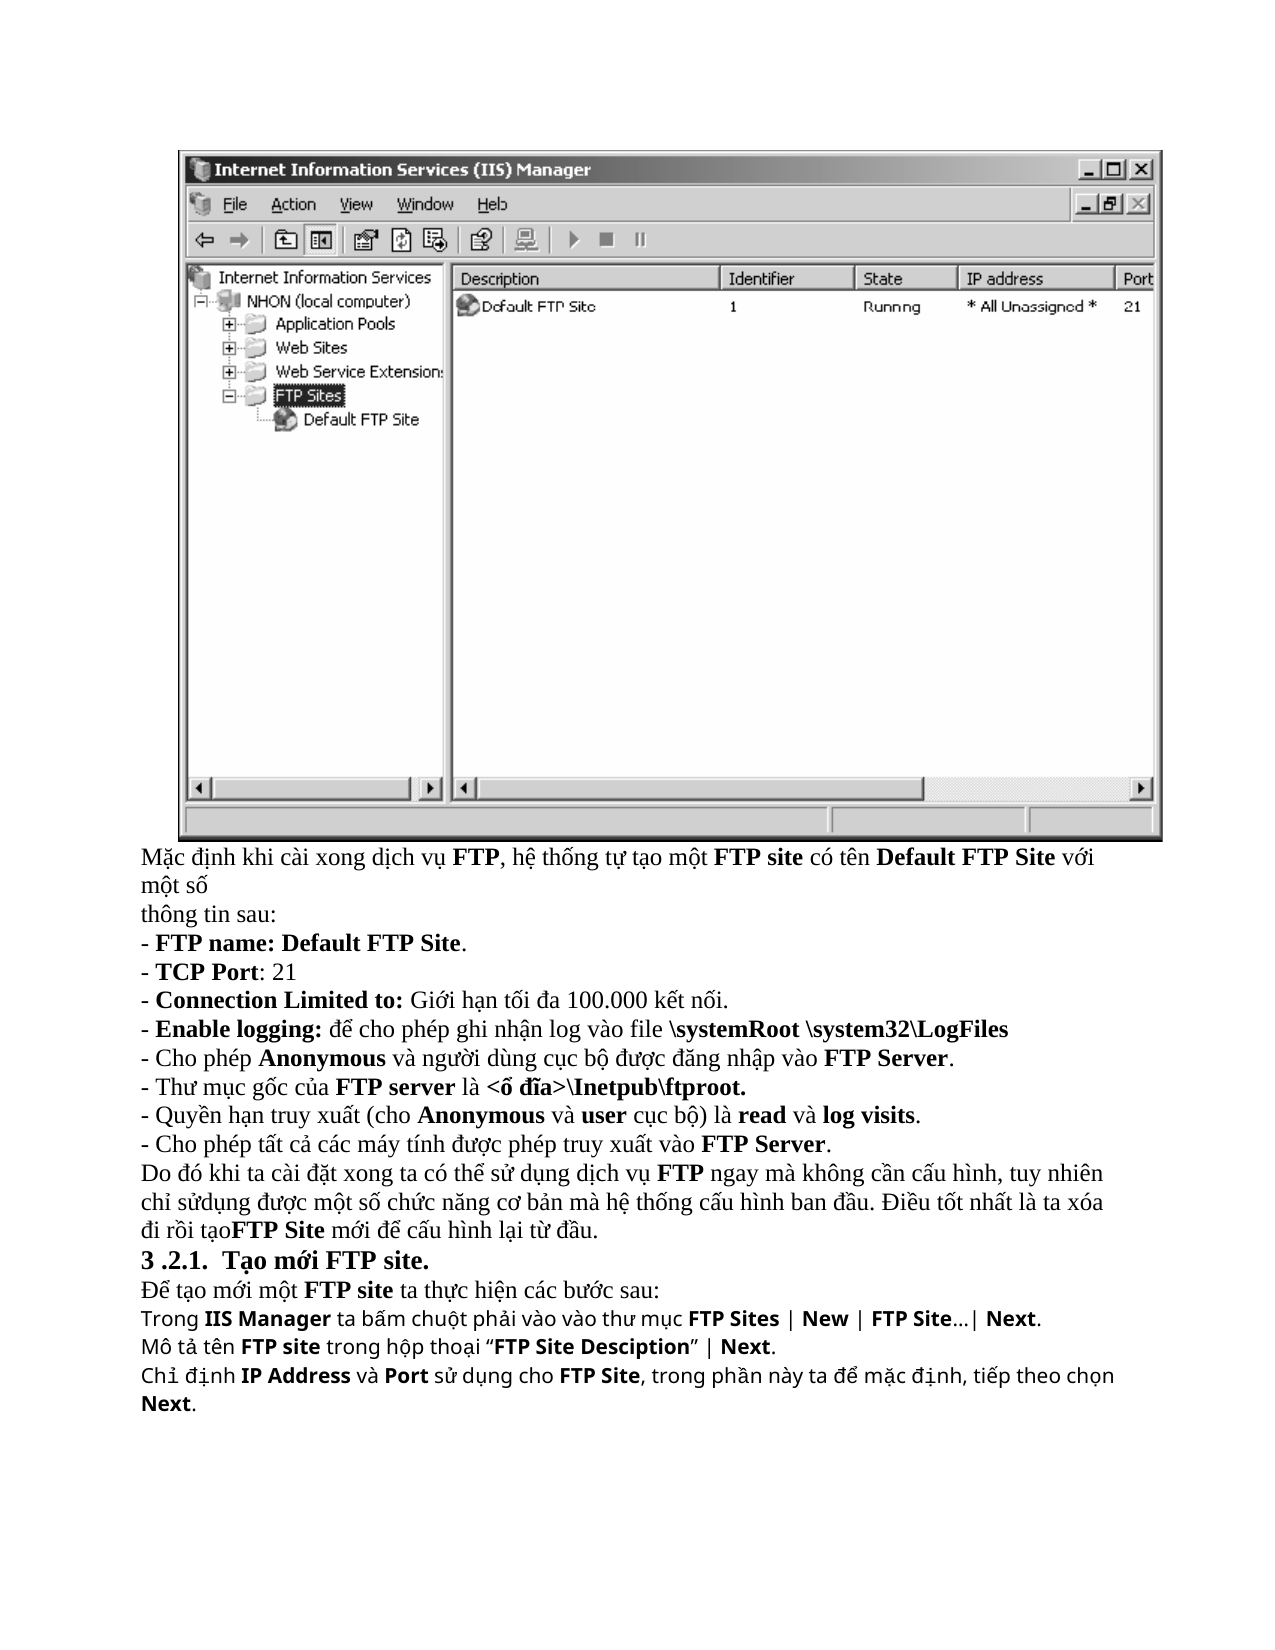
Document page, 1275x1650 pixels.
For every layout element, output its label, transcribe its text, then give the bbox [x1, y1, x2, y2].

text - Connection Limited to: Giới hạn tối đa 100.000 kết nối. [141, 985, 1125, 1014]
text - Quyền hạn truy xuất (cho Anonymous và user cục bộ) là read và log visits. [141, 1100, 1125, 1129]
text - Thư mục gốc của FTP server là <ổ đĩa>\Inetpub\ftproot. [141, 1072, 1125, 1100]
text Next. [141, 1389, 1125, 1418]
text Do đó khi ta cài đặt xong ta có thể sử dụng dịch vụ FTP ngay mà không cần cấu hình, tuy nhiên chỉ sửdụng được một số chức năng cơ bản mà hệ thống cấu hình ban đầu. Điều tốt nhất là ta xóa đi rồi tạoFTP Site mới để cấu hình lại từ đầu. [141, 1158, 1125, 1244]
text - Enable logging: để cho phép ghi nhận log vào file \systemRoot \system32\LogFiles [141, 1014, 1125, 1043]
text Trong IIS Manager ta bấm chuột phải vào vào thư mục FTP Sites | New | FTP Site…| Next. [141, 1304, 1125, 1332]
text - Cho phép Anonymous và người dùng cục bộ được đăng nhập vào FTP Server. [141, 1043, 1125, 1072]
text 3 .2.1. Tạo mới FTP site. [141, 1244, 1125, 1275]
text - FTP name: Default FTP Site. [141, 928, 1125, 957]
text Mô tả tên FTP site trong hộp thoại “FTP Site Desciption” | Next. [141, 1332, 1125, 1361]
text - Cho phép tất cả các máy tính được phép truy xuất vào FTP Server. [141, 1129, 1125, 1158]
text Chỉ định IP Address và Port sử dụng cho FTP Site, trong phần này ta để mặc định, tiếp theo chọn [141, 1361, 1125, 1389]
text Để tạo mới một FTP site ta thực hiện các bước sau: [141, 1275, 1125, 1304]
text thông tin sau: [141, 899, 1125, 928]
text - TCP Port: 21 [141, 957, 1125, 985]
text Mặc định khi cài xong dịch vụ FTP, hệ thống tự tạo một FTP site có tên Default FTP Site với một số [141, 842, 1125, 899]
